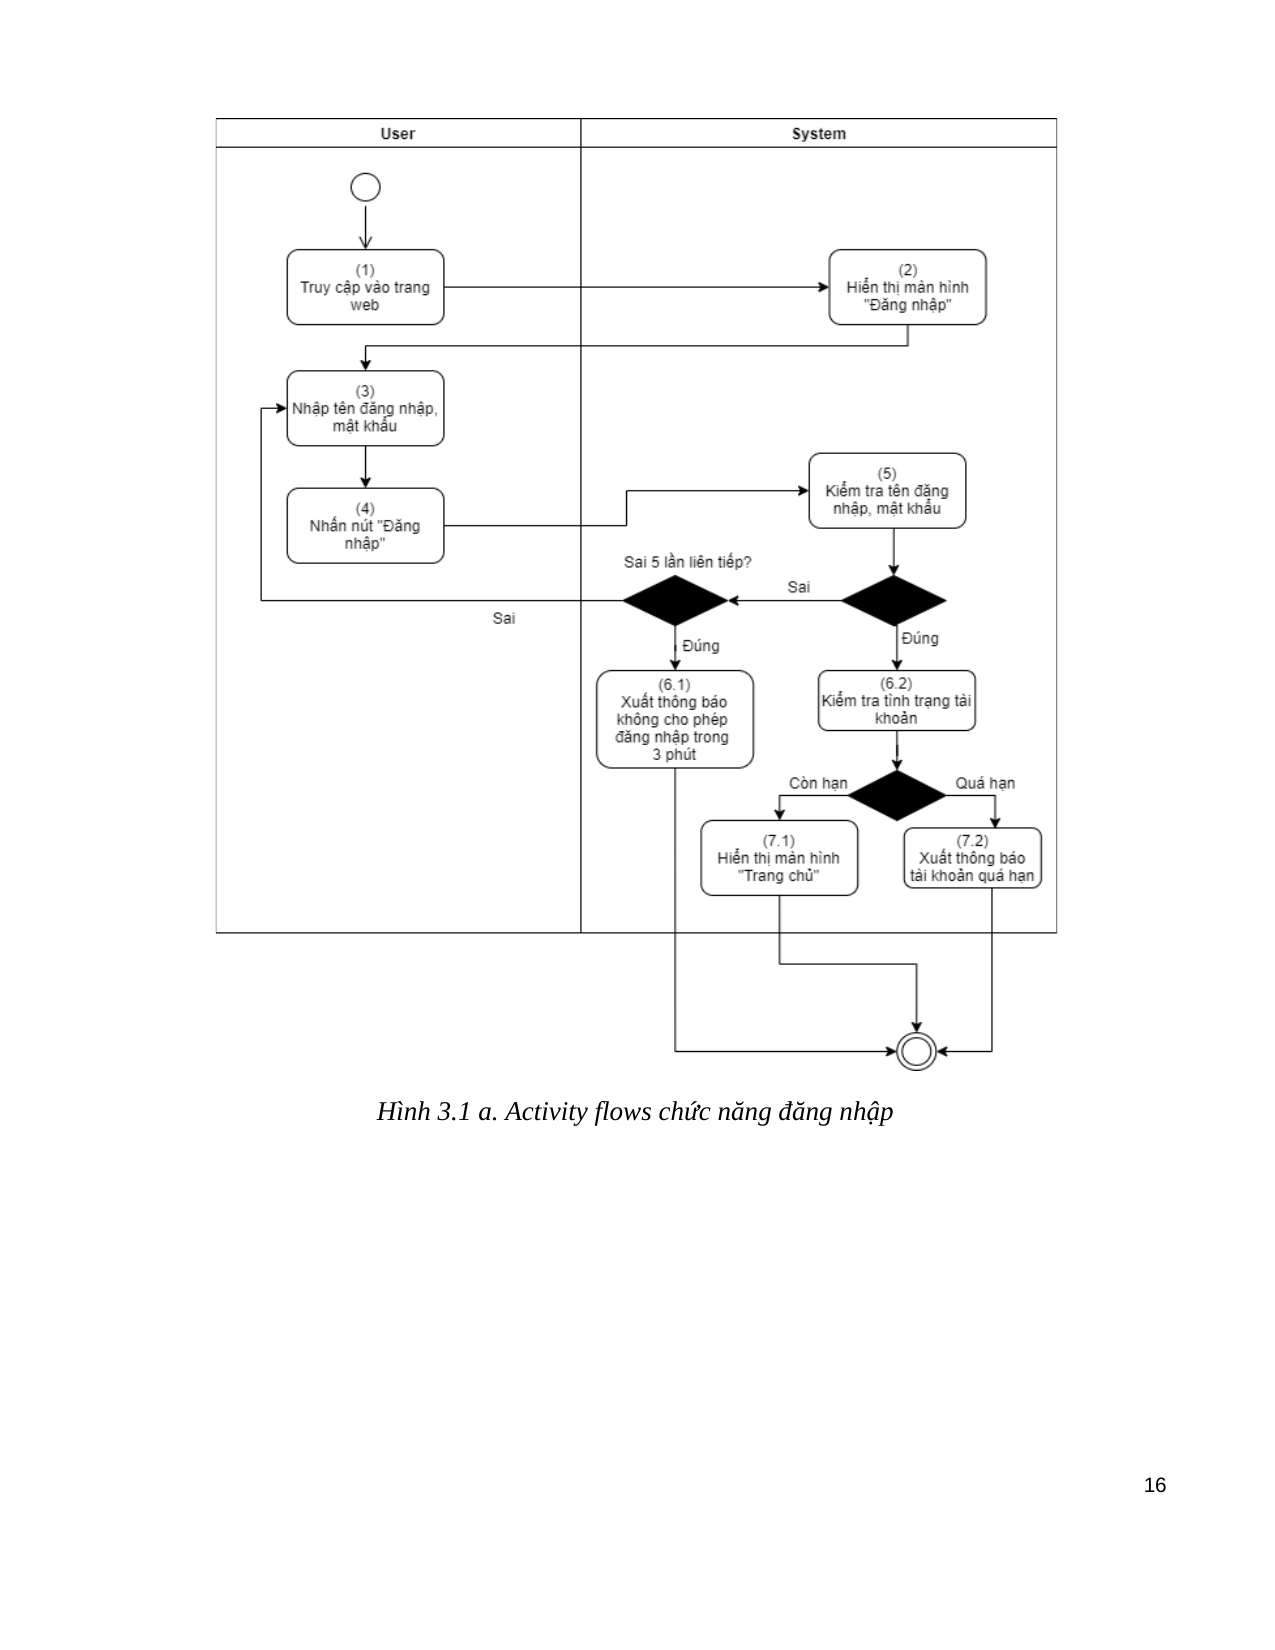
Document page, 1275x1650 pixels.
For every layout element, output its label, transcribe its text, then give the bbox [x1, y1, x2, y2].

text Hình 3.1 a. Activity flows chức năng đăng nhập [106, 1095, 1167, 1126]
picture [215, 118, 1058, 1071]
